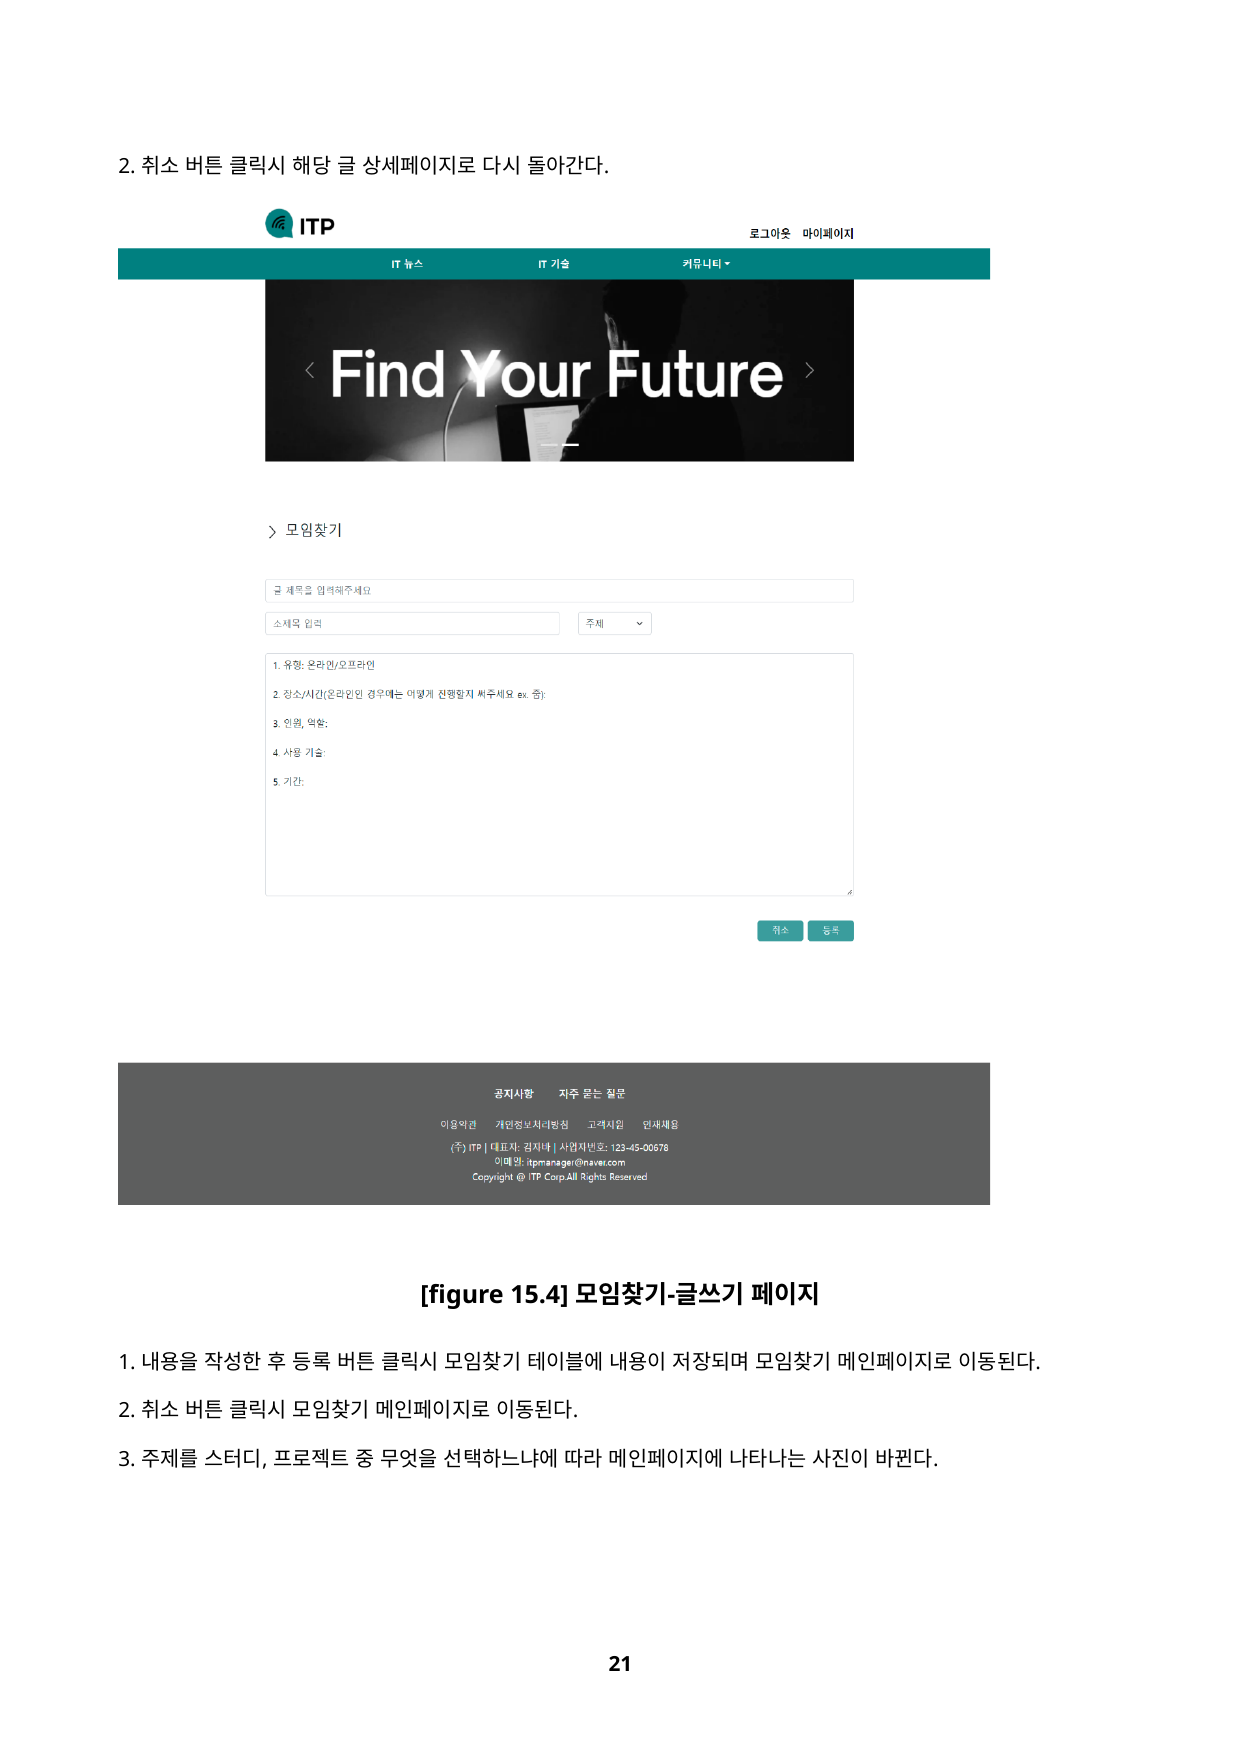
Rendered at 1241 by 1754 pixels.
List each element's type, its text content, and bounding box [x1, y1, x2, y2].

picture [118, 198, 990, 1205]
text 2. 취소 버튼 클릭시 해당 글 상세페이지로 다시 돌아간다. [110, 148, 1130, 180]
title [figure 15.4] 모임찾기-글쓰기 페이지 [110, 1273, 1130, 1311]
text 2. 취소 버튼 클릭시 모임찾기 메인페이지로 이동된다. [110, 1392, 1130, 1424]
text 1. 내용을 작성한 후 등록 버튼 클릭시 모임찾기 테이블에 내용이 저장되며 모임찾기 메인페이지로 이동된다. [110, 1343, 1130, 1376]
text 3. 주제를 스터디, 프로젝트 중 무엇을 선택하느냐에 따라 메인페이지에 나타나는 사진이 바뀐다. [110, 1440, 1130, 1474]
